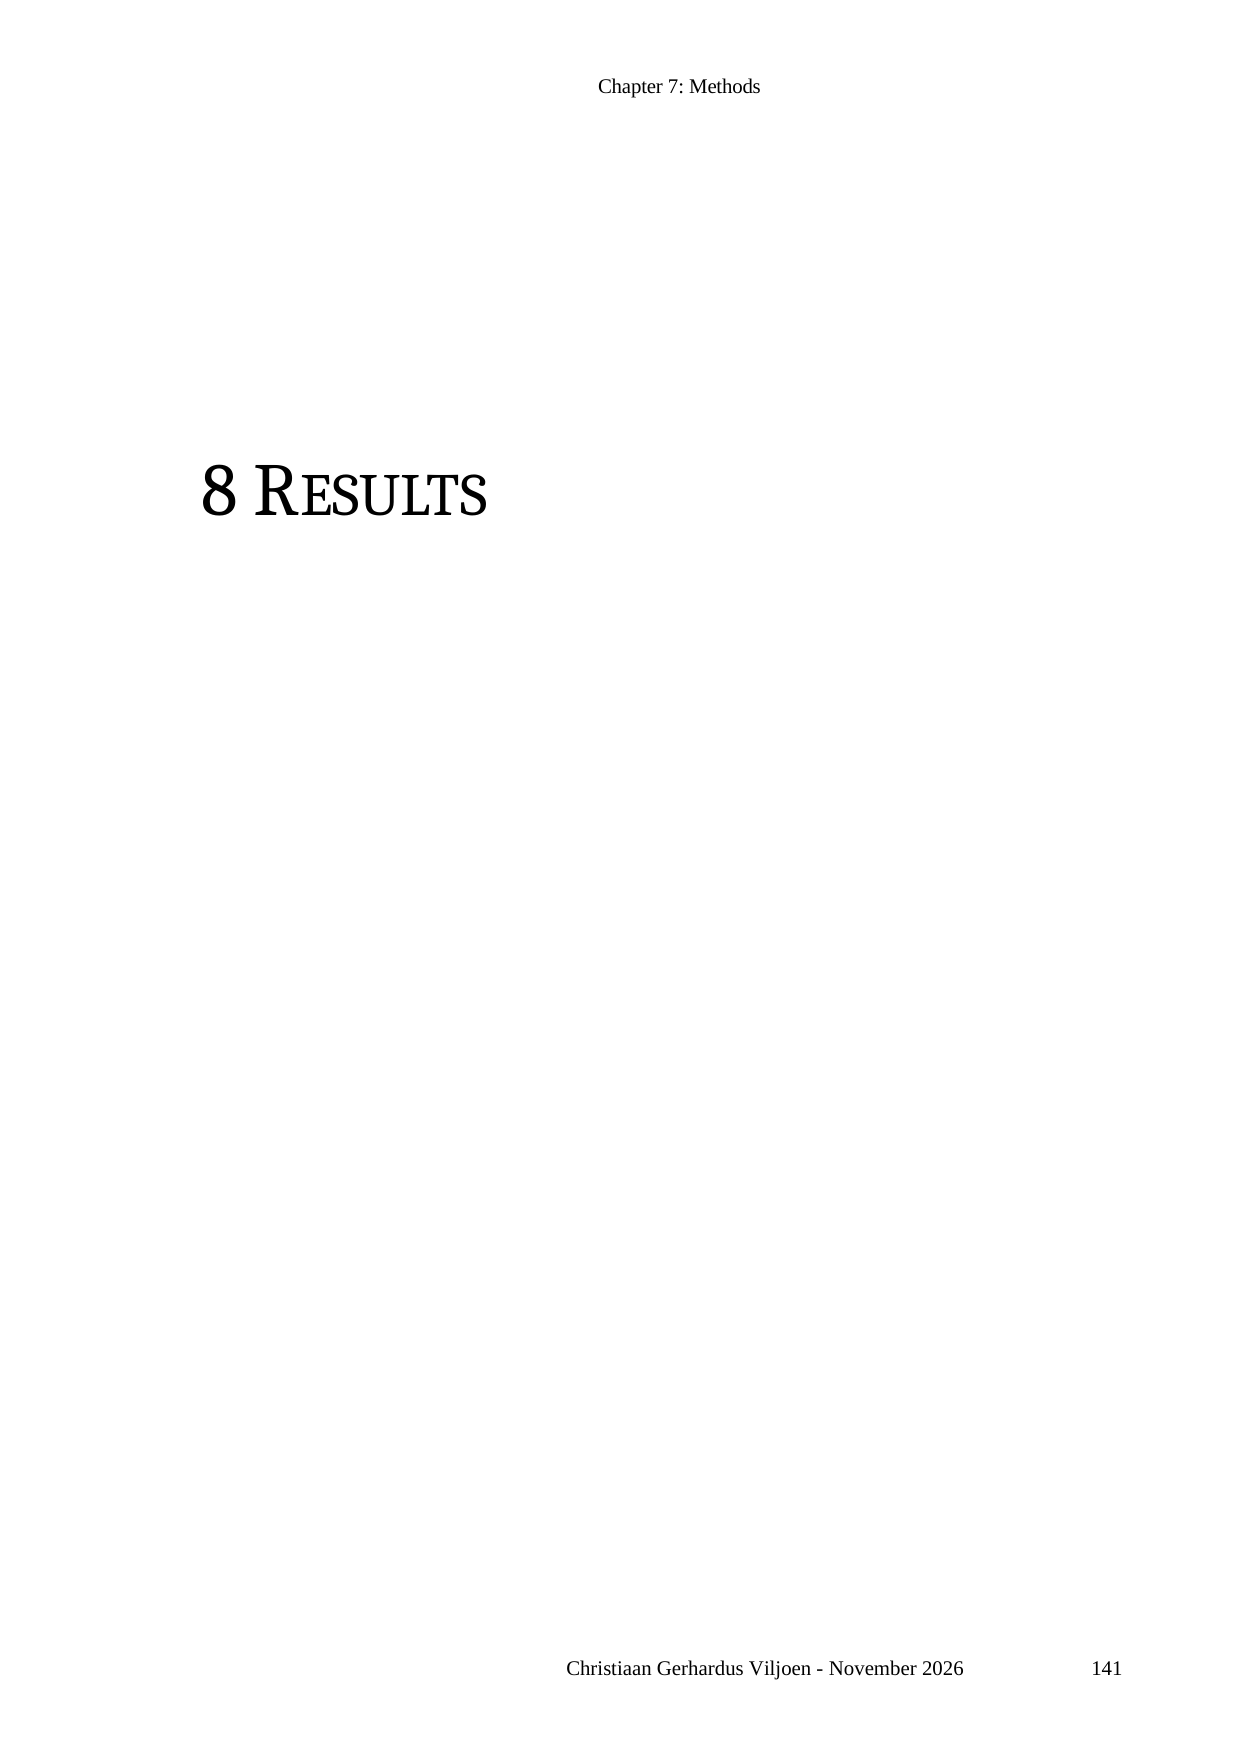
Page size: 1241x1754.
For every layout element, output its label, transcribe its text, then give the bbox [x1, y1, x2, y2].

subtitle Results [201, 448, 1122, 534]
